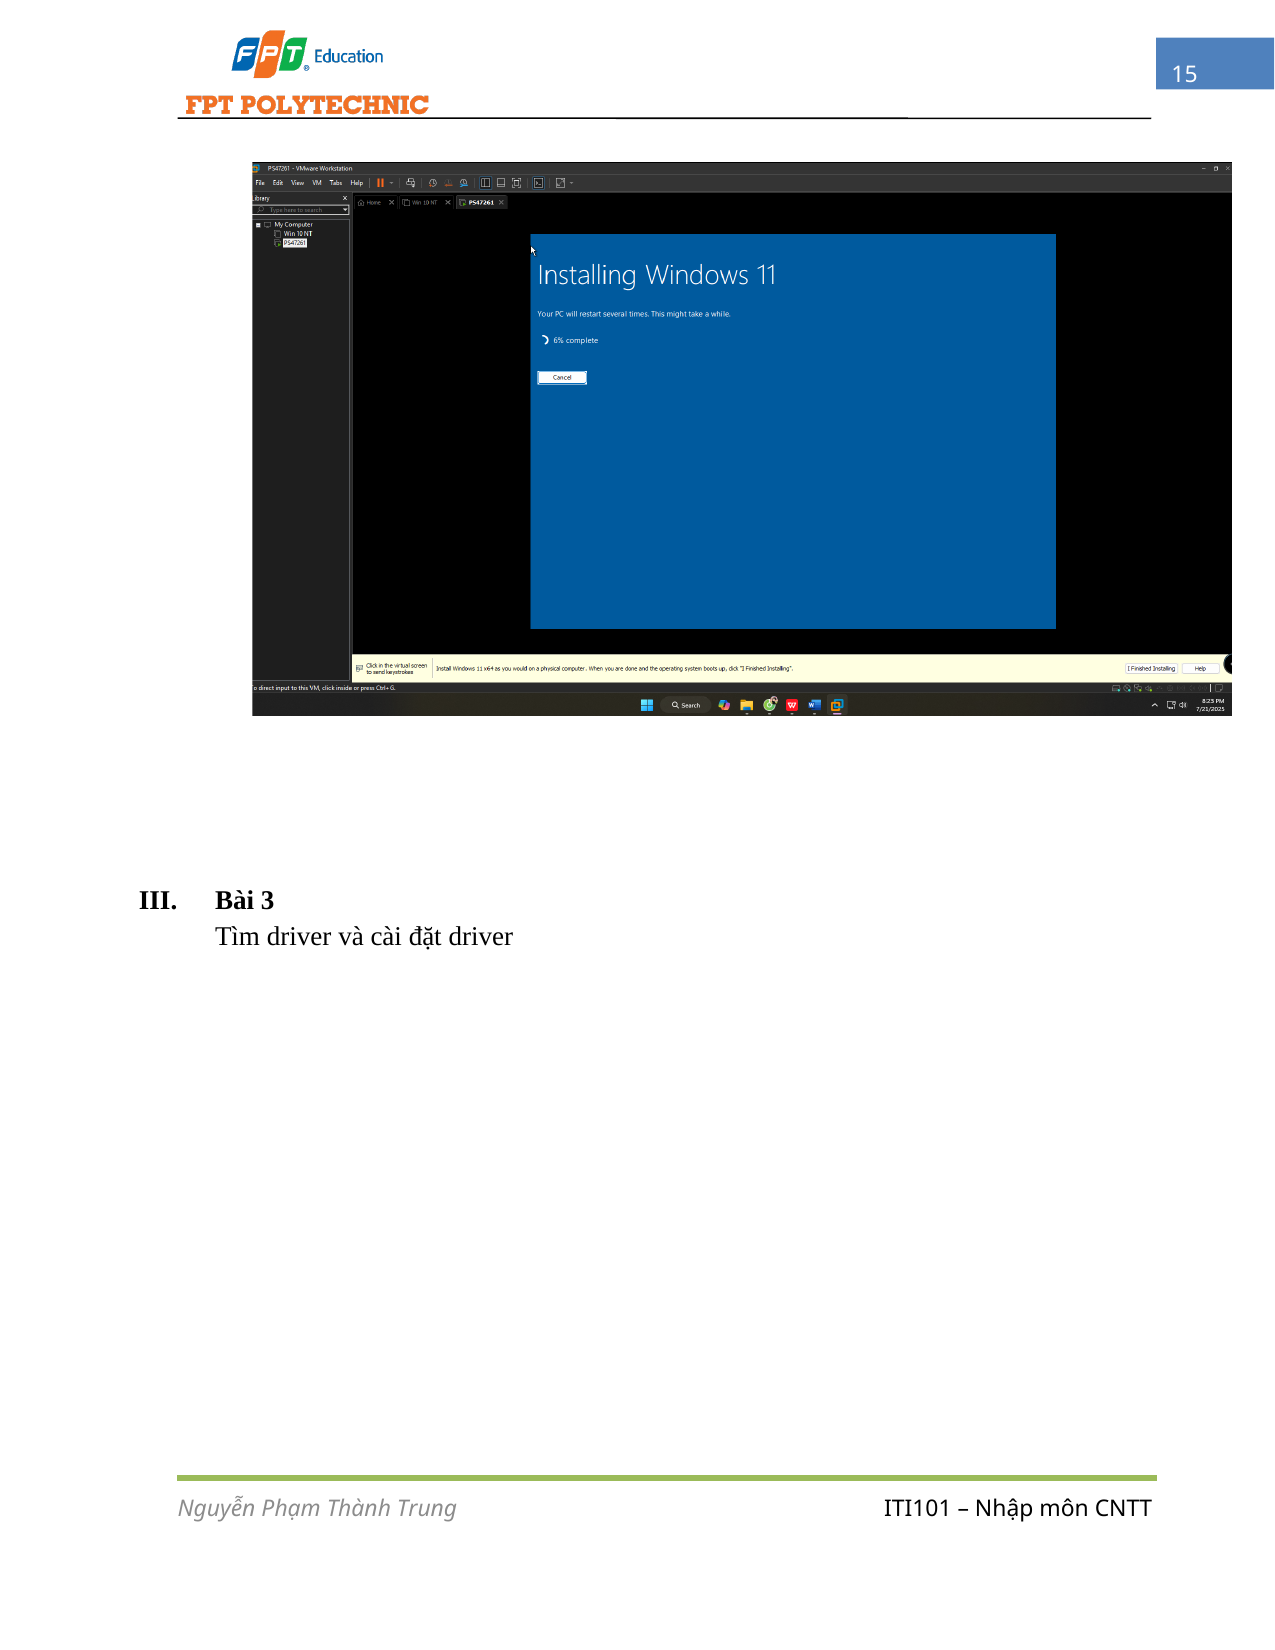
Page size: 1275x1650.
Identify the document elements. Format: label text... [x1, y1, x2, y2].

picture [252, 162, 1232, 716]
picture [177, 22, 437, 122]
list Tìm driver và cài đặt driver [215, 920, 1157, 951]
list Bài 3 [177, 884, 1157, 916]
